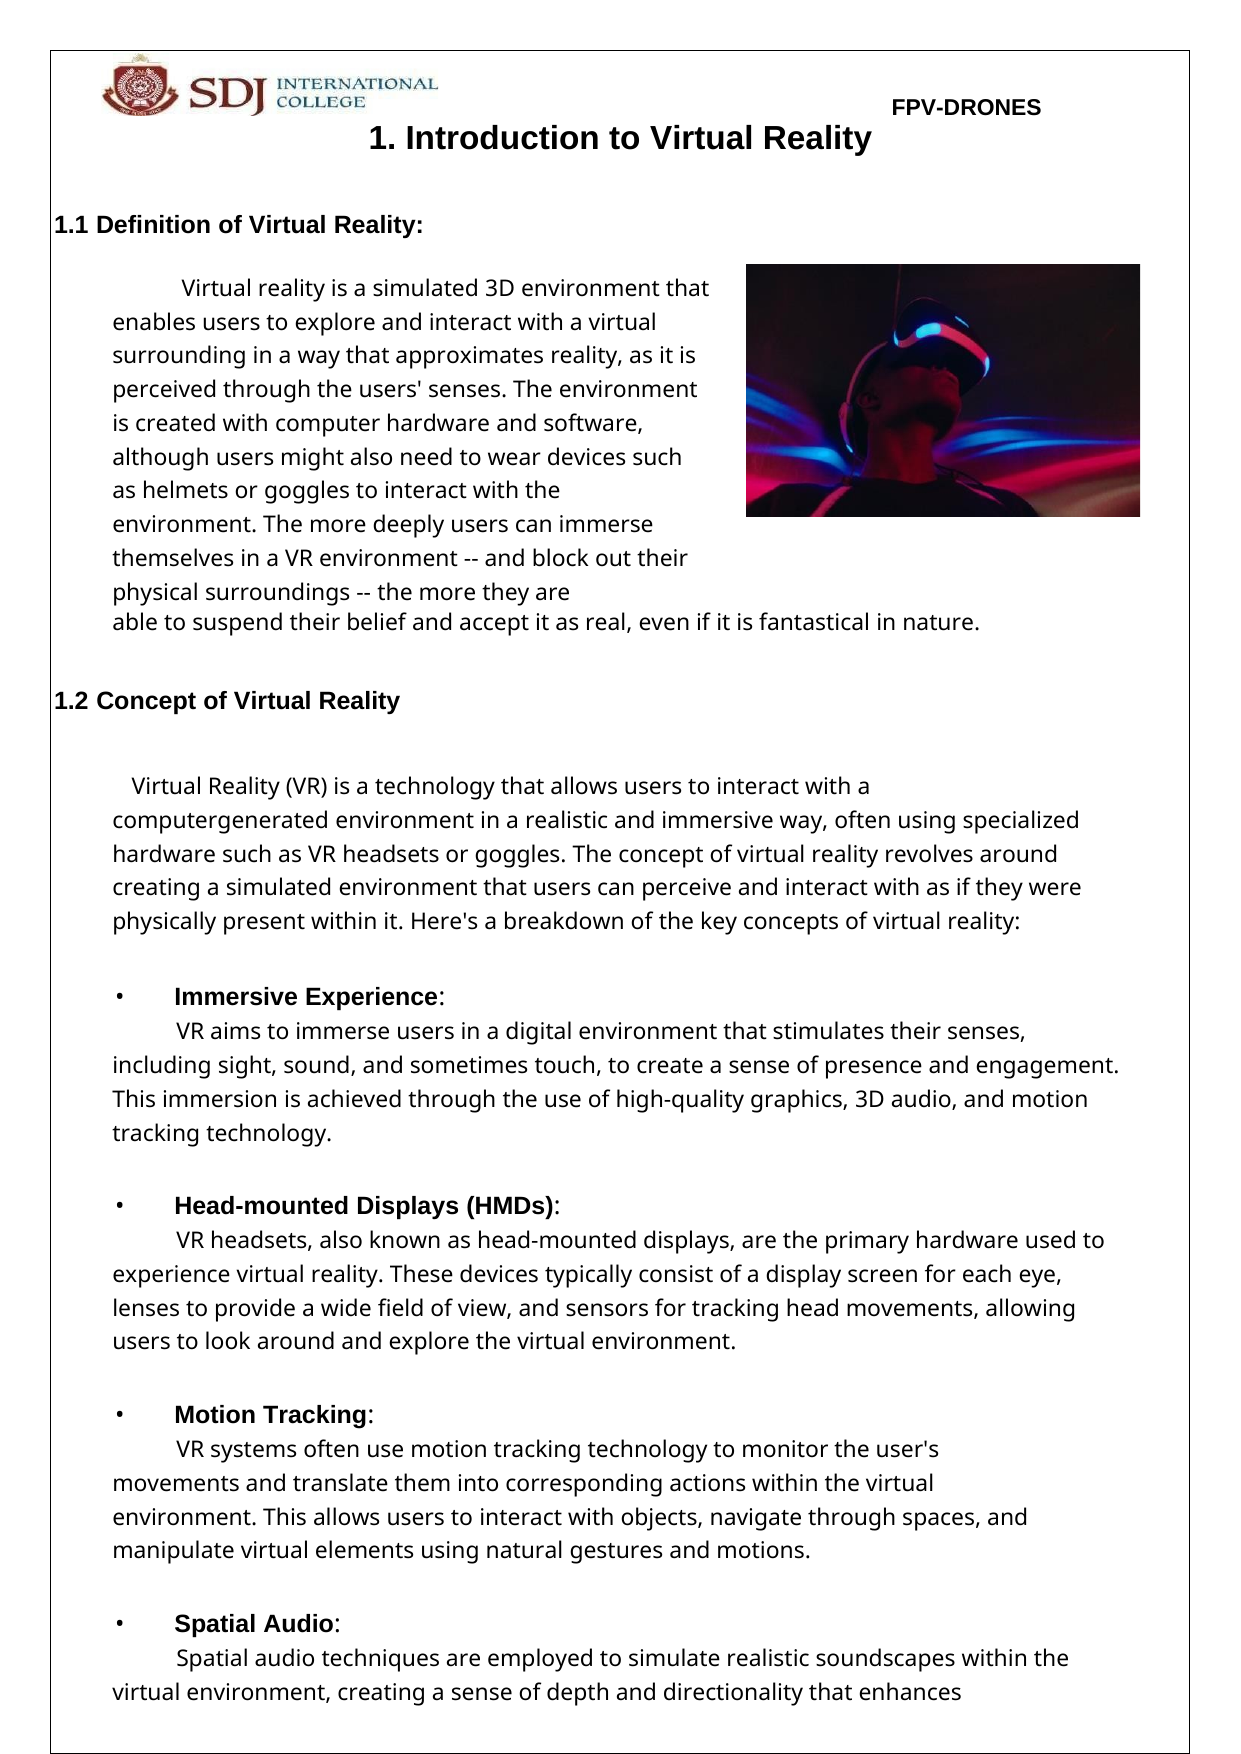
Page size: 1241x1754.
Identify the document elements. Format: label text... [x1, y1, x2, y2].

subtitle Head-mounted Displays (HMDs): [115, 1187, 1186, 1221]
text Virtual Reality (VR) is a technology that allows users to interact with a computergenerated environment in a realistic and immersive way, often using specialized hardware such as VR headsets or goggles. The concept of virtual reality revolves around creating a simulated environment that users can perceive and interact with as if they were physically present within it. Here's a breakdown of the key concepts of virtual reality: [112, 770, 1088, 936]
subtitle Motion Tracking: [115, 1396, 1186, 1431]
subtitle Spatial Audio: [115, 1605, 1186, 1639]
text able to suspend their belief and accept it as real, even if it is fantastical in nature. [112, 609, 1186, 636]
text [112, 1642, 1086, 1707]
subtitle Definition of Virtual Reality: [54, 211, 471, 239]
subtitle Concept of Virtual Reality [54, 686, 463, 714]
text VR aims to immerse users in a digital environment that stimulates their senses, including sight, sound, and sometimes touch, to create a sense of presence and engagement. This immersion is achieved through the use of high-quality graphics, 3D audio, and motion tracking technology. [112, 1015, 1127, 1148]
text VR systems often use motion tracking technology to monitor the user's movements and translate them into corresponding actions within the virtual environment. This allows users to interact with objects, navigate through spaces, and manipulate virtual elements using natural gestures and motions. [112, 1433, 1062, 1565]
subtitle Immersive Experience: [115, 979, 1186, 1013]
picture [101, 53, 439, 116]
subtitle 1. Introduction to Virtual Reality [54, 119, 1186, 157]
text VR headsets, also known as head-mounted displays, are the primary hardware used to experience virtual reality. These devices typically consist of a display screen for each eye, lenses to provide a wide field of view, and sensors for tracking head movements, allowing users to look around and explore the virtual environment. [112, 1224, 1122, 1356]
text Virtual reality is a simulated 3D environment that enables users to explore and interact with a virtual surrounding in a way that approximates reality, as it is perceived through the users' senses. The environment is created with computer hardware and software, although users might also need to wear devices such as helmets or goggles to interact with the environment. The more deeply users can immerse themselves in a VR environment -- and block out their physical surroundings -- the more they are [112, 272, 710, 607]
picture [746, 264, 1141, 517]
